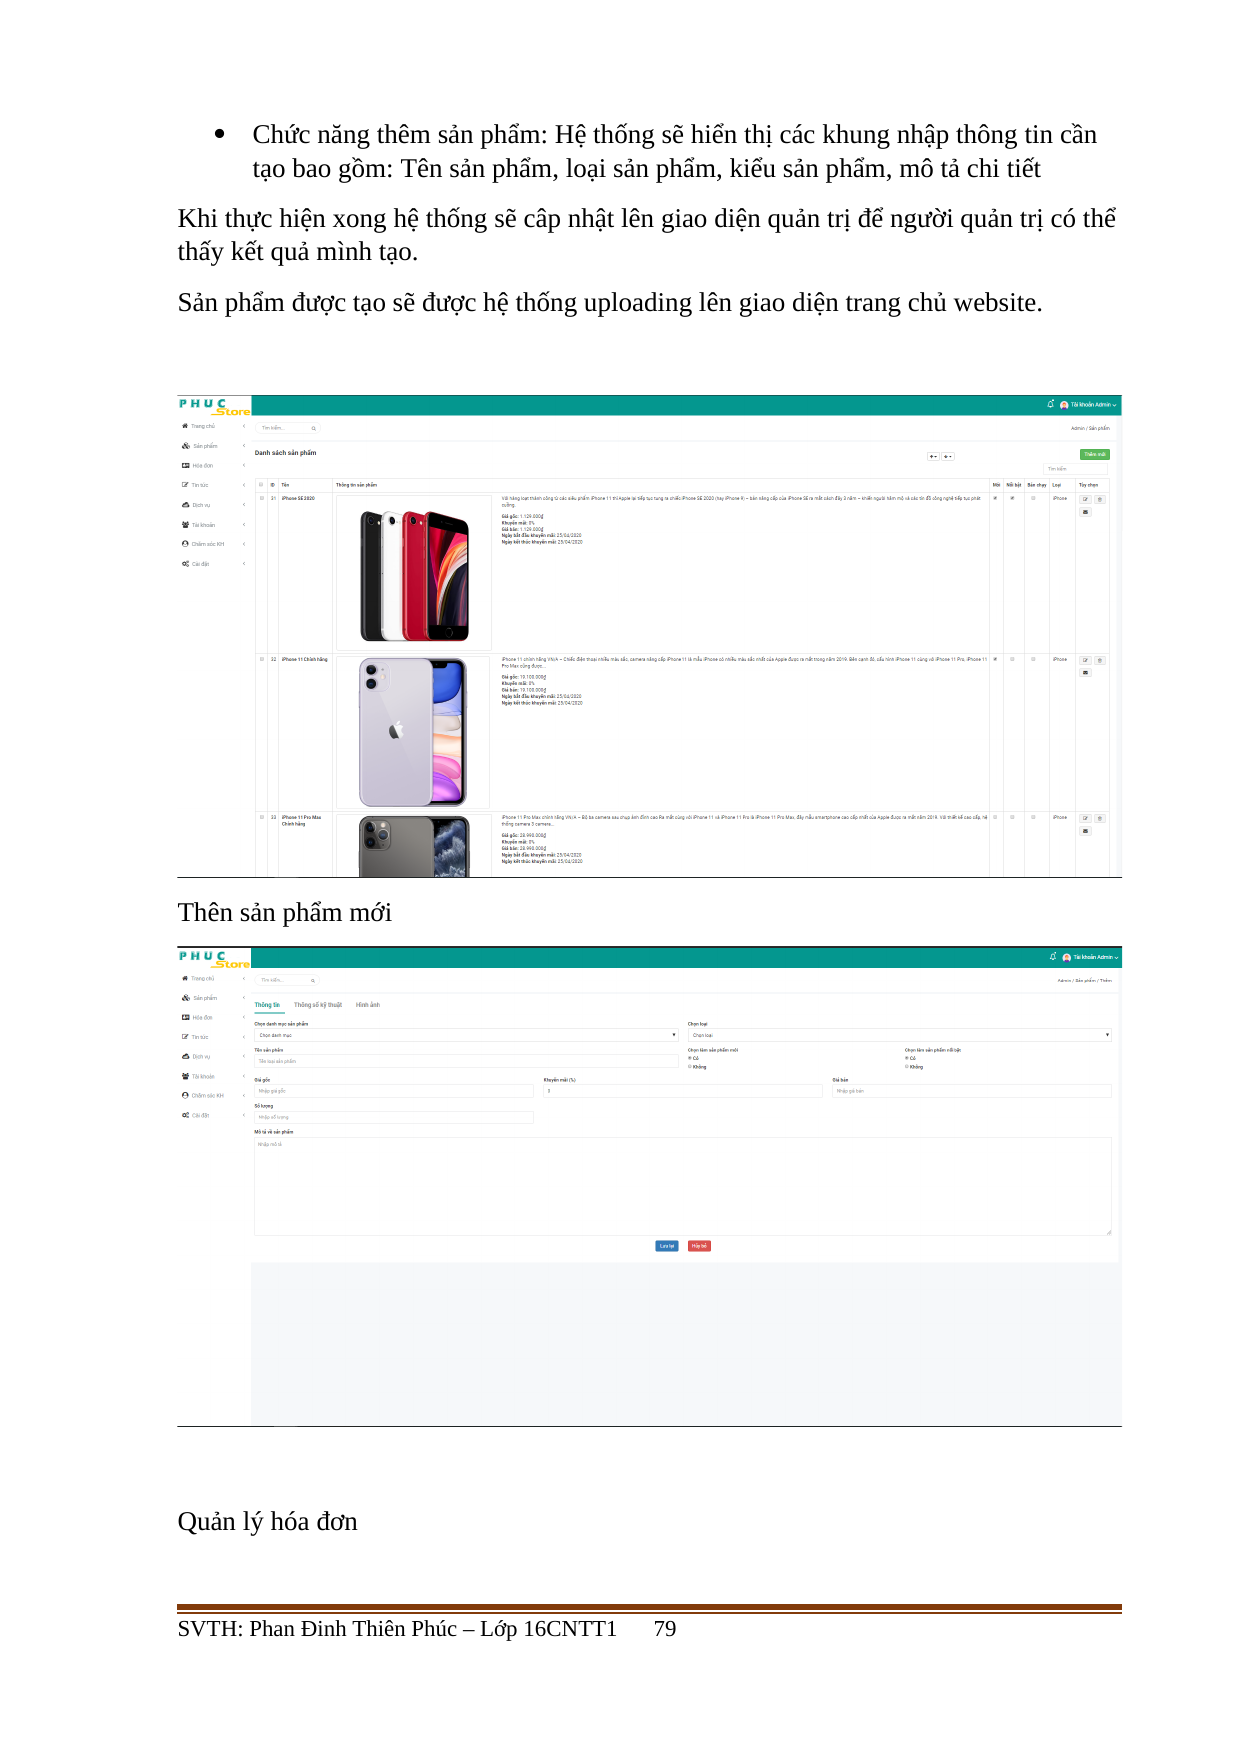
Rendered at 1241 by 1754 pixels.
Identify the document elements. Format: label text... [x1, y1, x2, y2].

picture [177, 395, 1123, 878]
text Khi thực hiện xong hệ thống sẽ câp nhật lên giao diện quản trị để người quản trị có thể thấy kết quả mình tạo. [177, 202, 1122, 267]
picture [177, 946, 1123, 1427]
text Thên sản phẩm mới [177, 896, 1122, 927]
text Sản phẩm được tạo sẽ được hệ thống uploading lên giao diện trang chủ website. [177, 286, 1122, 317]
list Chức năng thêm sản phẩm: Hệ thống sẽ hiển thị các khung nhập thông tin cần tạo bao gồm: Tên sản phẩm, loại sản phẩm, kiểu sản phẩm, mô tả chi tiết [215, 118, 1122, 183]
text Quản lý hóa đơn [177, 1505, 1122, 1536]
